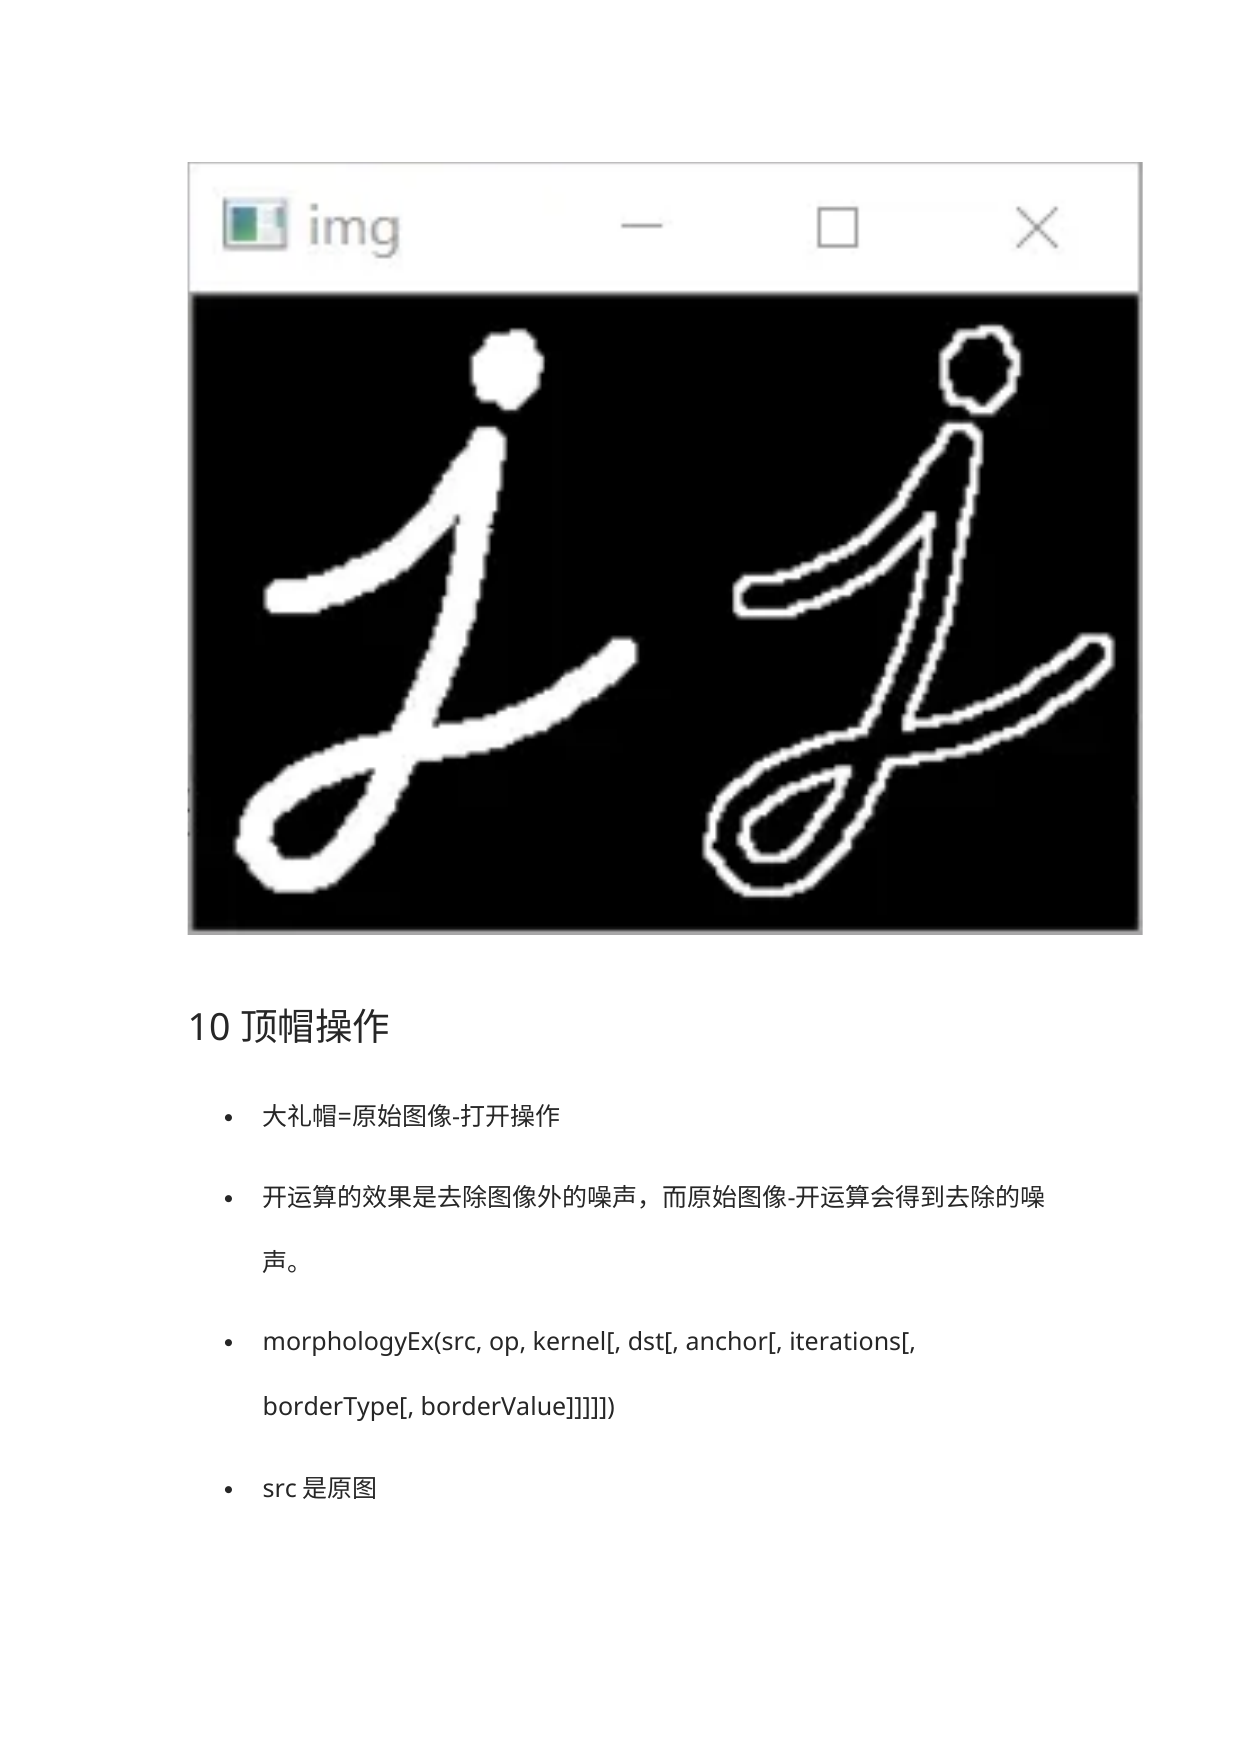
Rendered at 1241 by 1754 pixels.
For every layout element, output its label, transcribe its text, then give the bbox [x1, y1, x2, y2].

list src是原图 [225, 1454, 1053, 1519]
list morphologyEx(src, op, kernel[, dst[, anchor[, iterations[, borderType[, borderValue]]]]]) [225, 1308, 1053, 1438]
picture [187, 162, 1143, 935]
text 10 顶帽操作 [187, 992, 1053, 1057]
list 开运算的效果是去除图像外的噪声，而原始图像-开运算会得到去除的噪声。 [225, 1163, 1053, 1293]
list 大礼帽=原始图像-打开操作 [225, 1082, 1053, 1147]
